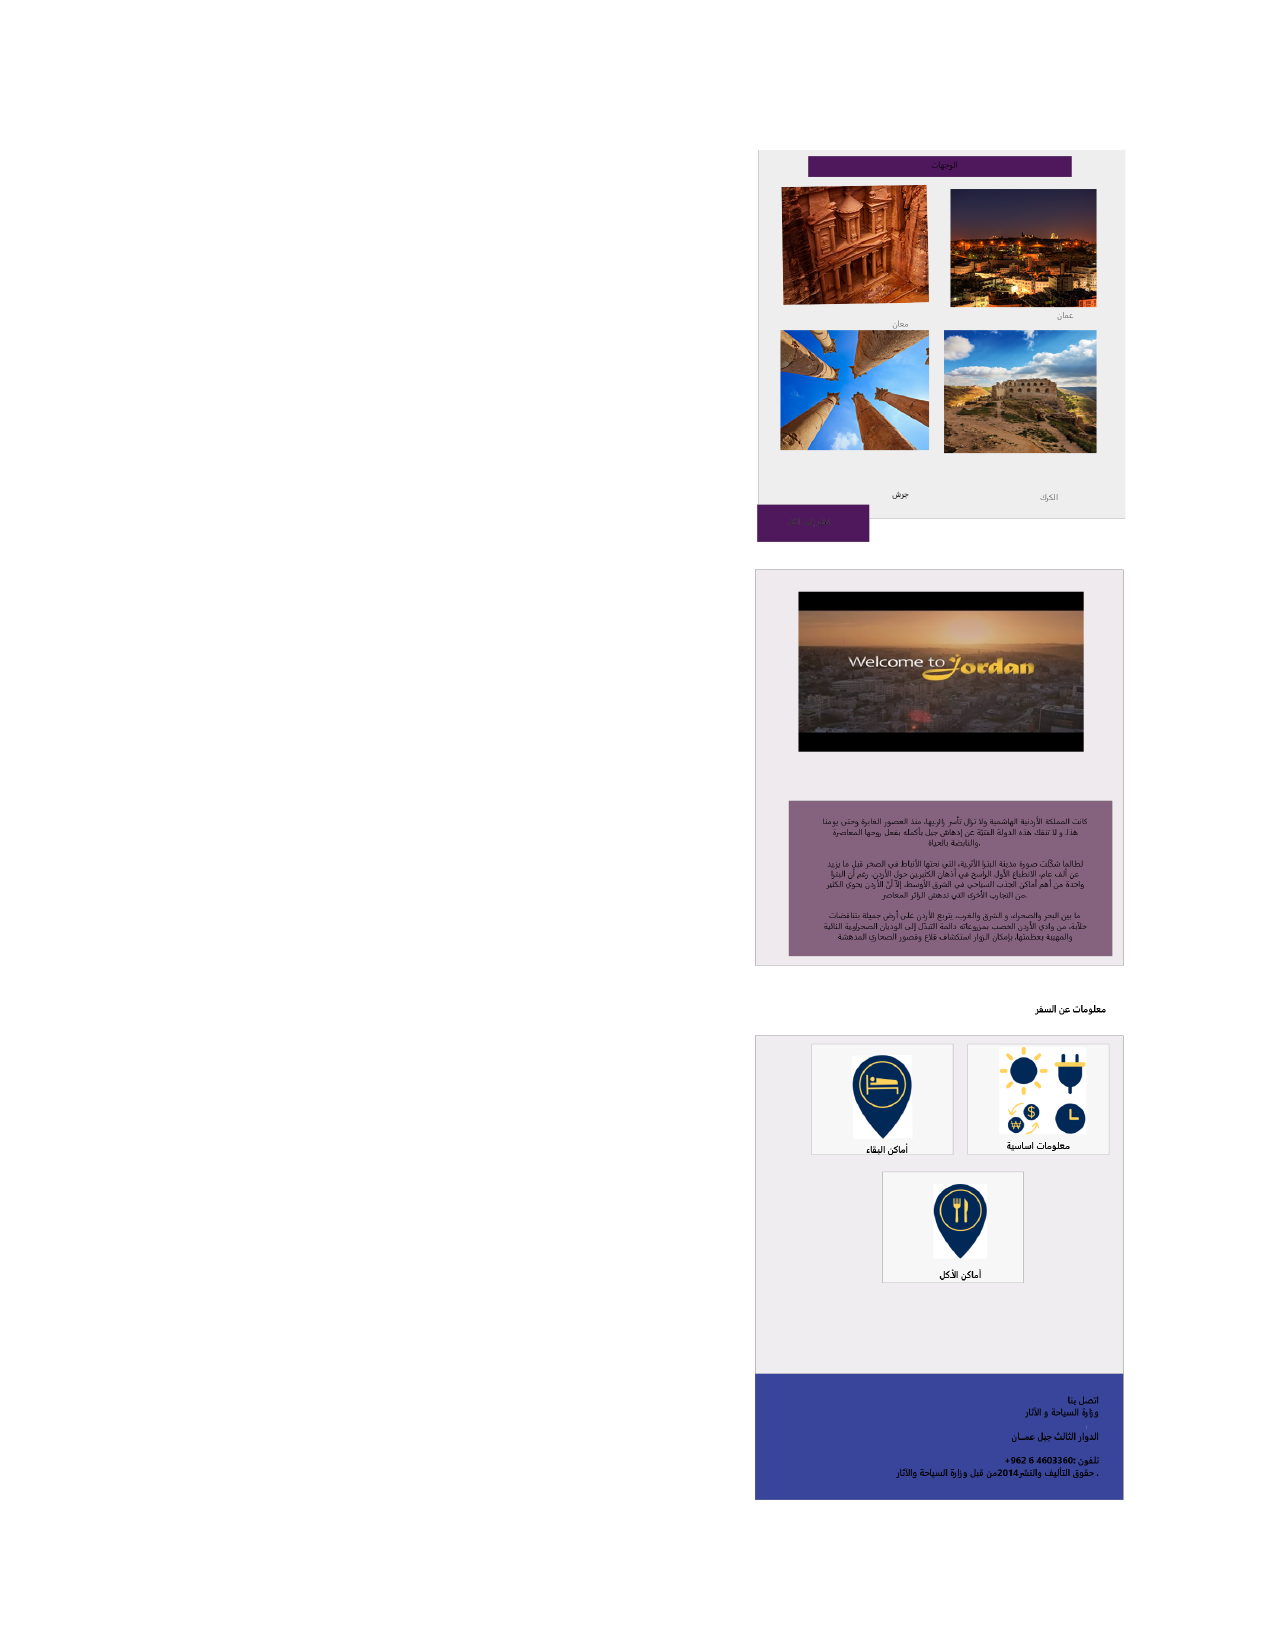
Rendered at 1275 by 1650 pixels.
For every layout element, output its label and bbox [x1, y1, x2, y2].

picture [755, 150, 1125, 1500]
